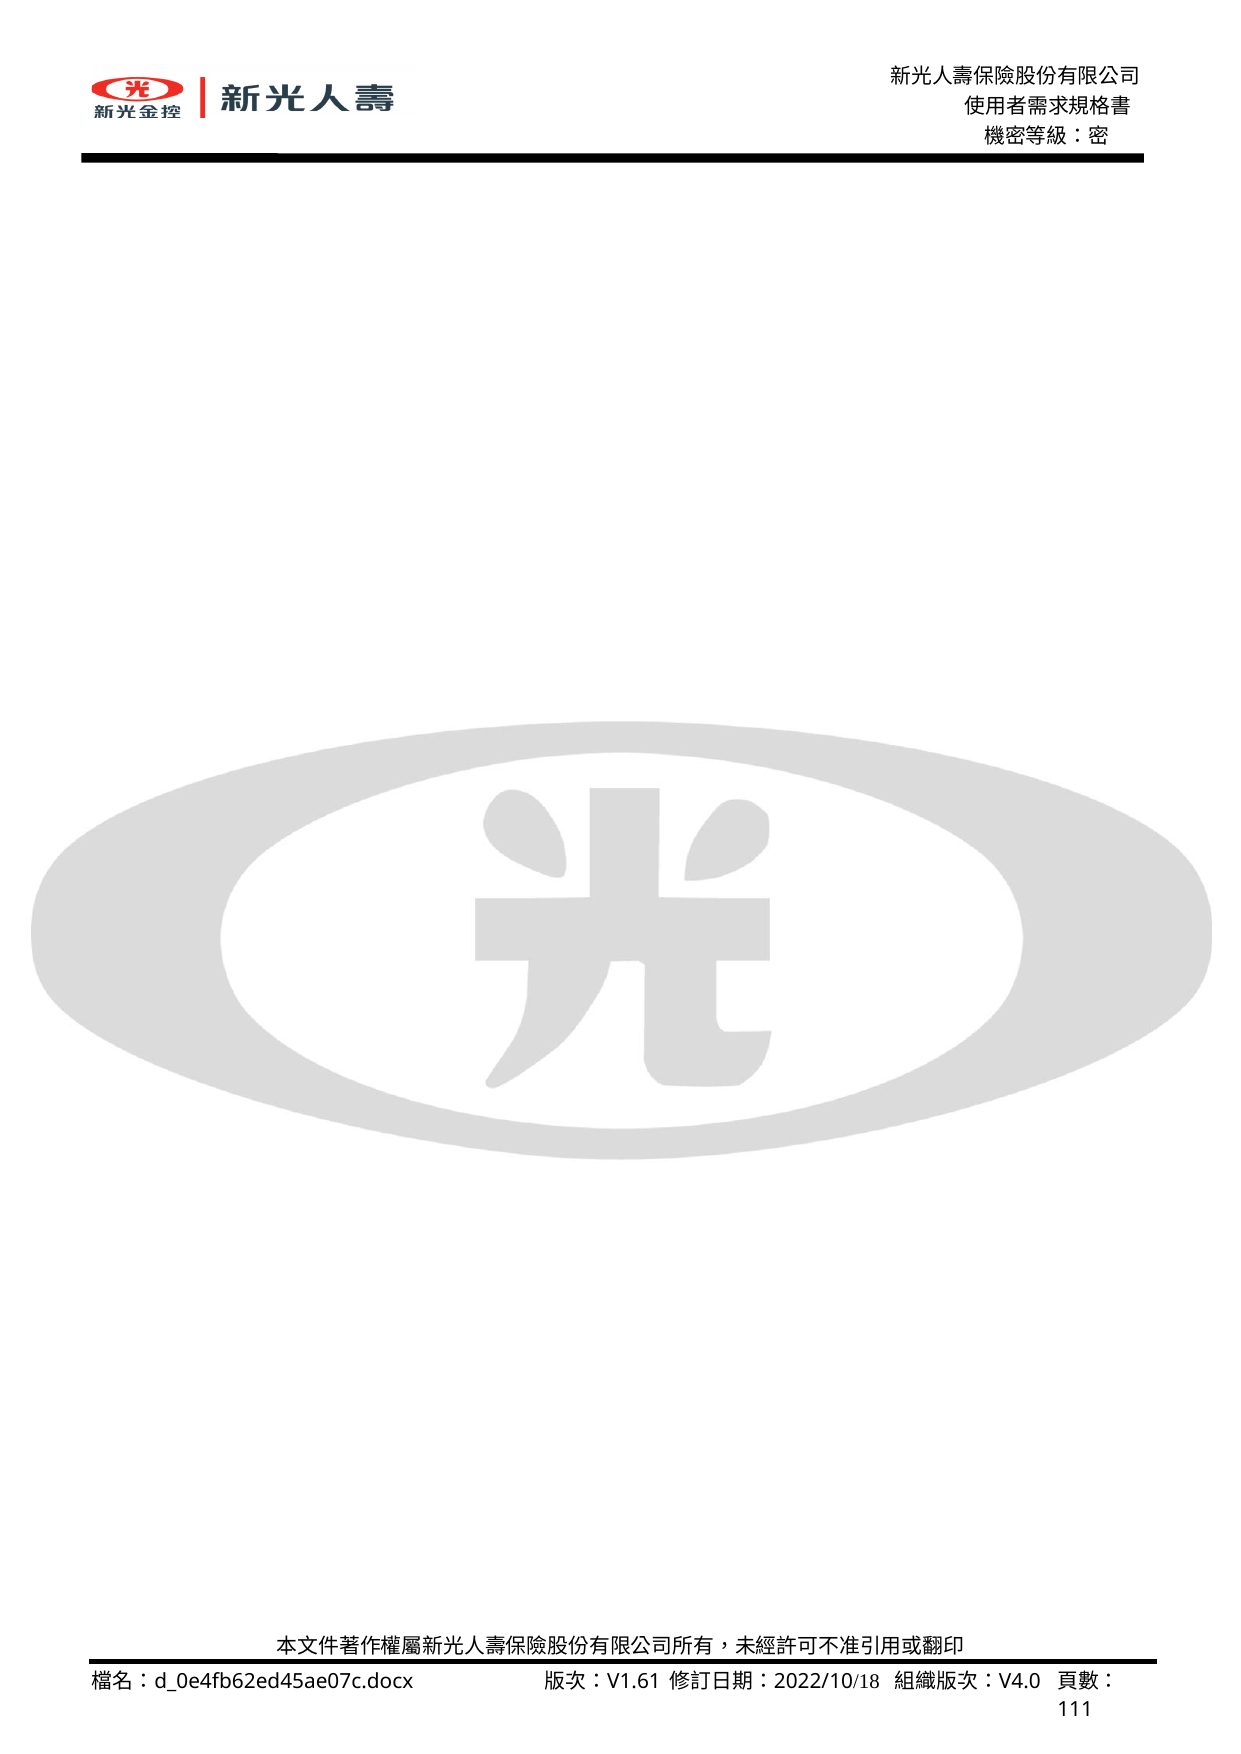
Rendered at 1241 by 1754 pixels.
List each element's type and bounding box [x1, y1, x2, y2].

picture [25, 713, 1215, 1166]
picture [91, 61, 417, 118]
